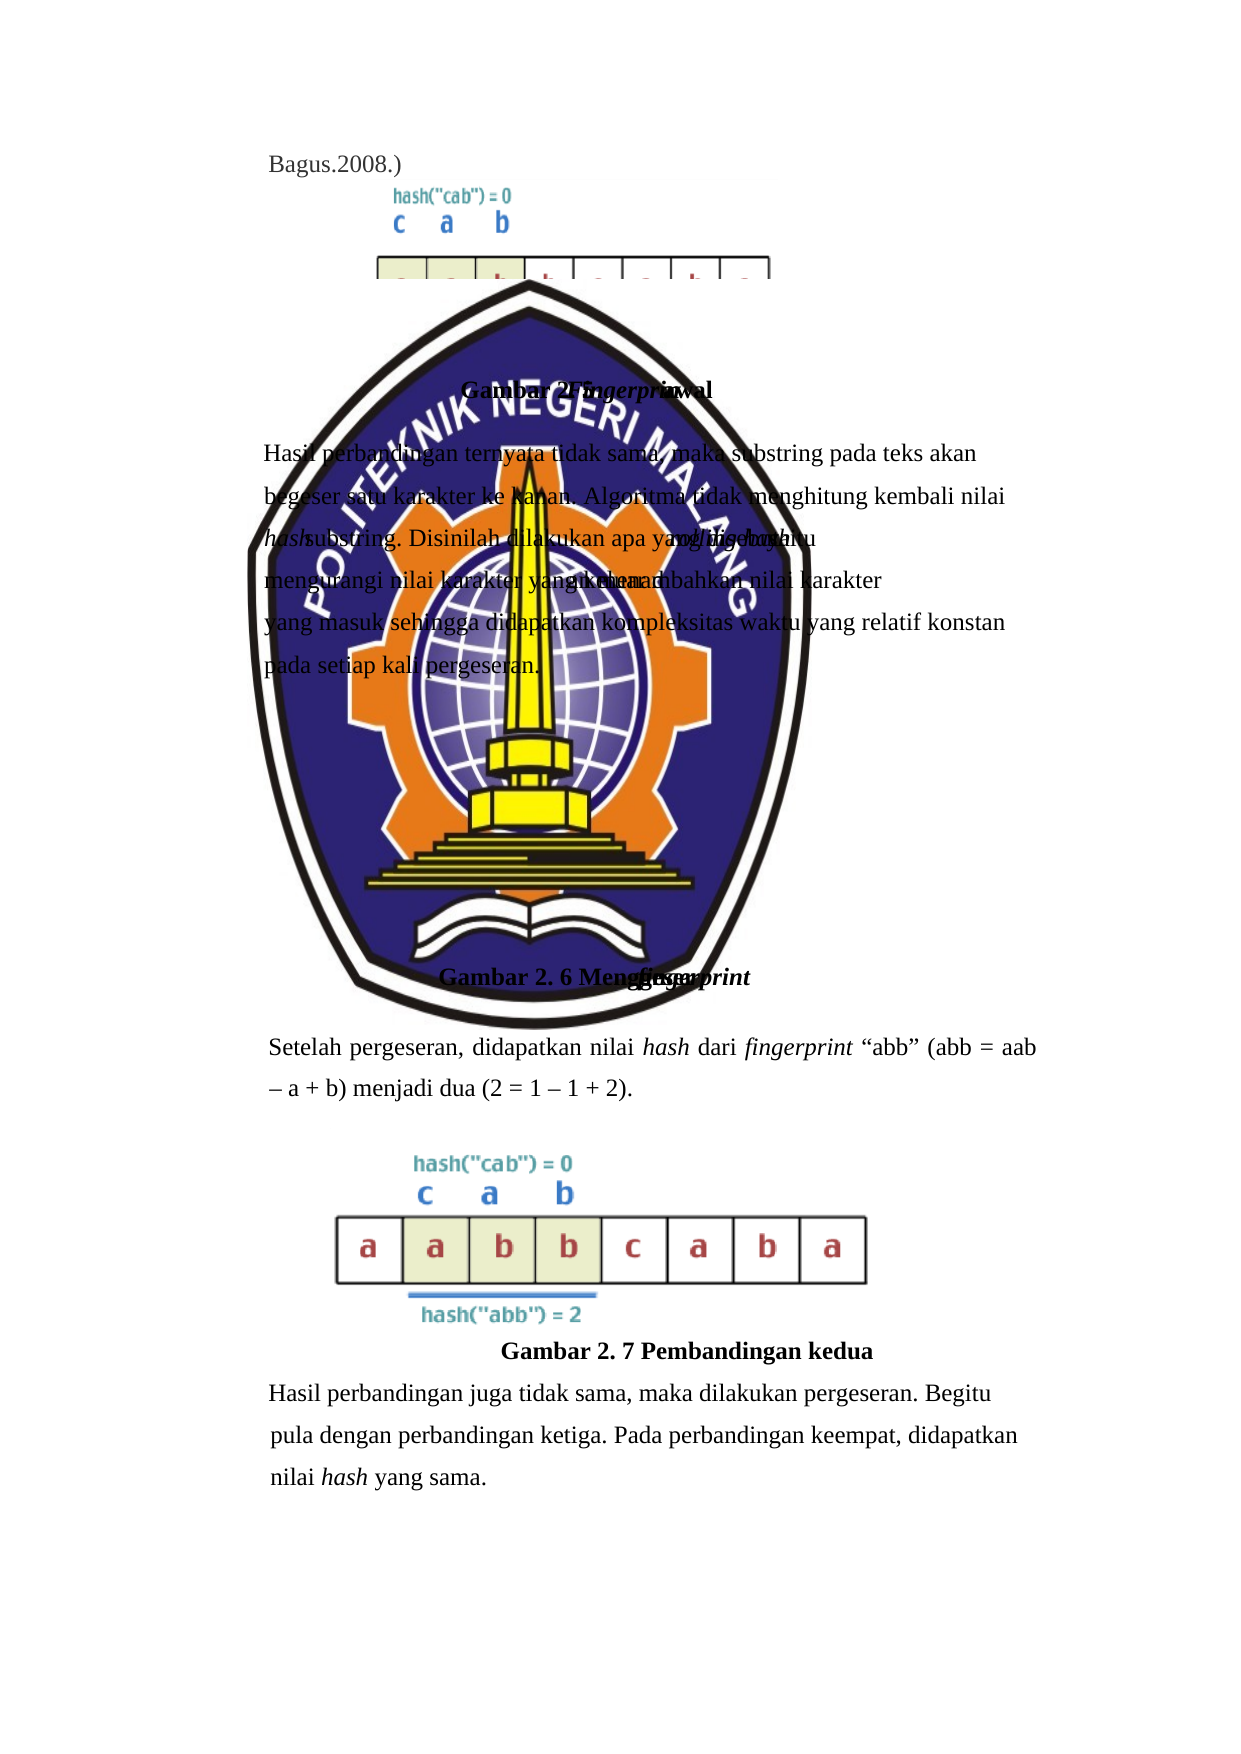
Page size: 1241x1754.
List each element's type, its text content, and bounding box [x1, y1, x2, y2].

subtitle Gambar 2. 7 Pembandingan kedua [500, 1336, 1012, 1365]
text Setelah pergeseran, didapatkan nilai hash dari fingerprint “abb” (abb = aab – a + b) menjadi dua (2 = 1 – 1 + 2). [268, 1032, 1037, 1102]
picture [330, 1128, 877, 1334]
subtitle Bagus.2008.) [268, 149, 1012, 177]
picture [247, 179, 812, 1030]
text Hasil perbandingan juga tidak sama, maka dilakukan pergeseran. Begitu pula dengan perbandingan ketiga. Pada perbandingan keempat, didapatkan nilai hash yang sama. [268, 1378, 1027, 1490]
